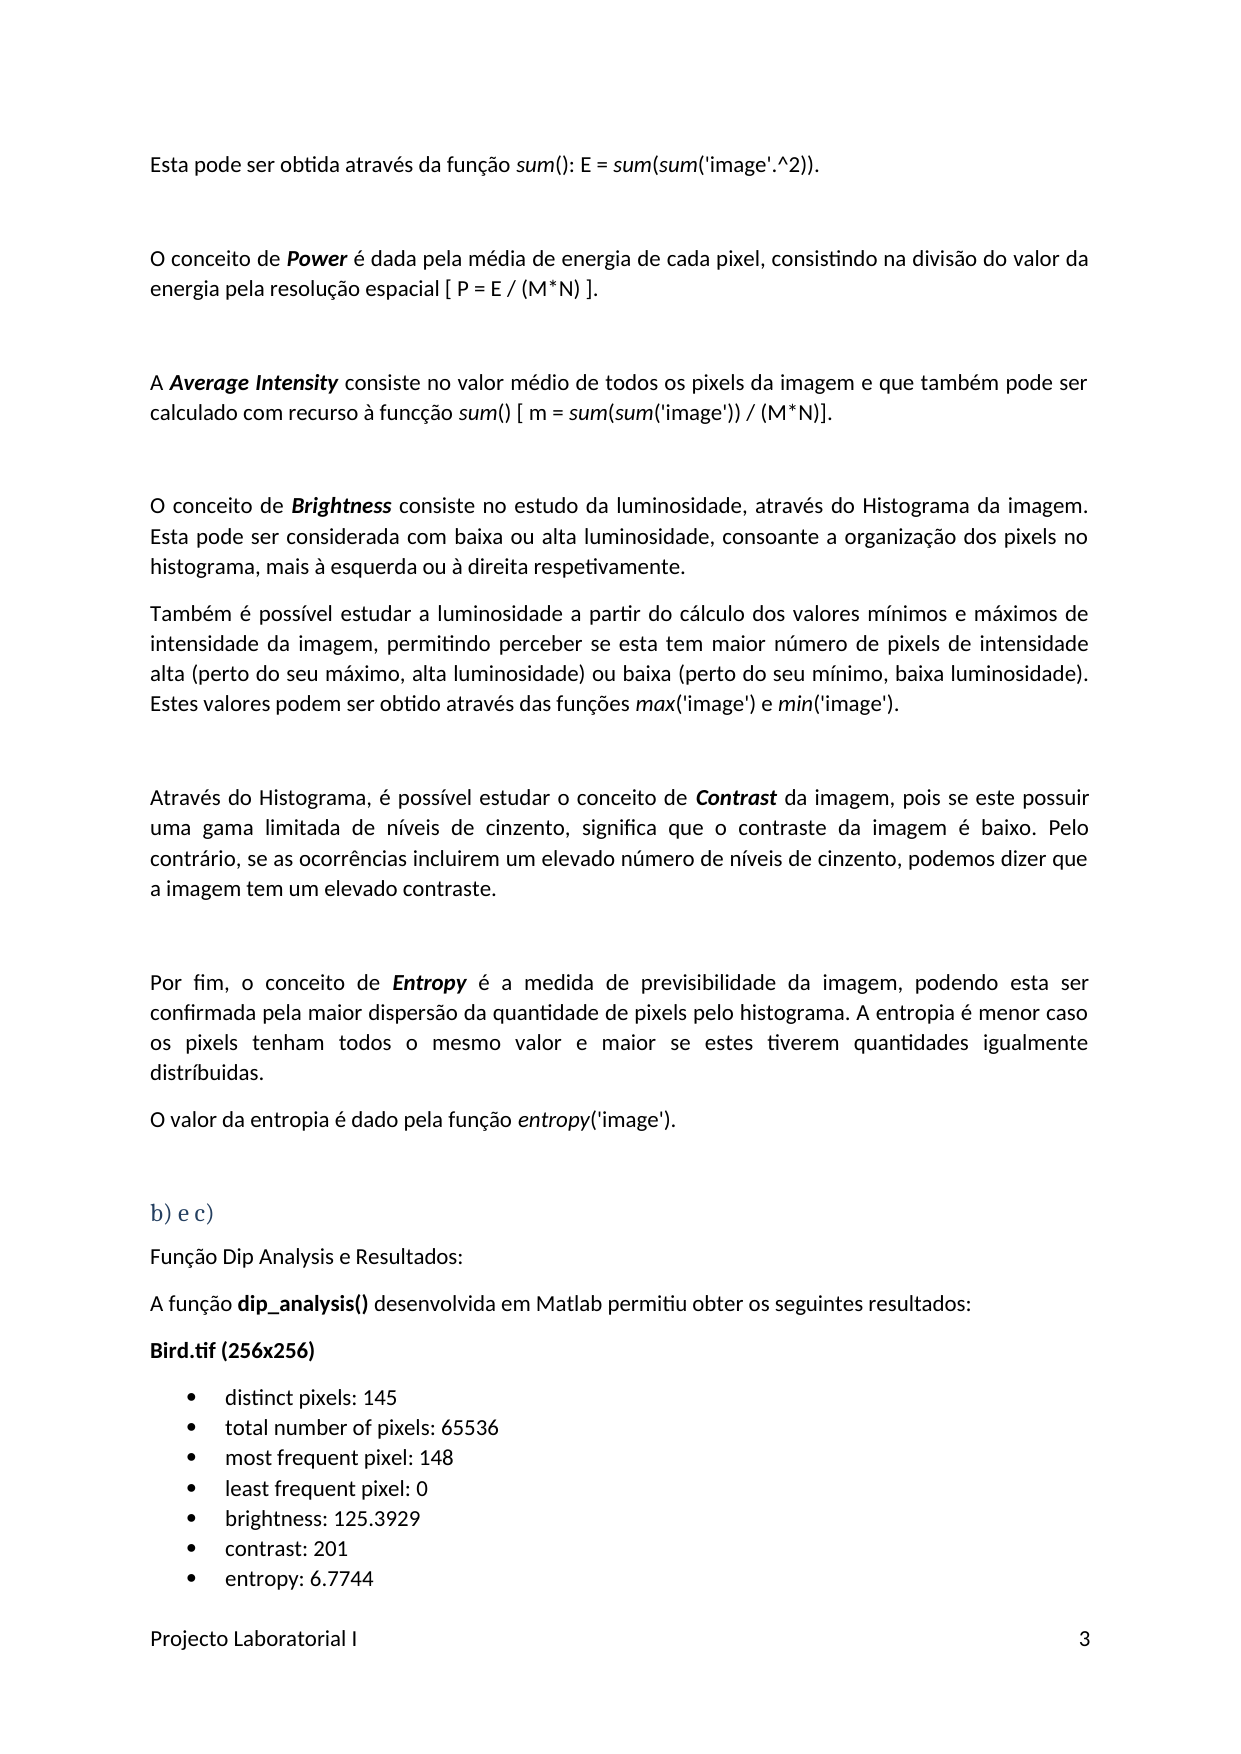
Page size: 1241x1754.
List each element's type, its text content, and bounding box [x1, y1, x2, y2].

text A função dip_analysis() desenvolvida em Matlab permitiu obter os seguintes resultados: [150, 1289, 1090, 1317]
text Esta pode ser obtida através da função sum(): E = sum(sum('image'.^2)). [150, 150, 1090, 178]
subtitle b) e c) [150, 1199, 1090, 1228]
text Através do Histograma, é possível estudar o conceito de Contrast da imagem, pois se este possuir uma gama limitada de níveis de cinzento, significa que o contraste da imagem é baixo. Pelo contrário, se as ocorrências incluirem um elevado número de níveis de cinzento, podemos dizer que a imagem tem um elevado contraste. [150, 783, 1090, 902]
list least frequent pixel: 0 [187, 1474, 1090, 1502]
text O conceito de Brightness consiste no estudo da luminosidade, através do Histograma da imagem. Esta pode ser considerada com baixa ou alta luminosidade, consoante a organização dos pixels no histograma, mais à esquerda ou à direita respetivamente. [150, 492, 1090, 580]
text A Average Intensity consiste no valor médio de todos os pixels da imagem e que também pode ser calculado com recurso à funcção sum() [ m = sum(sum('image')) / (M*N)]. [150, 368, 1090, 426]
text O valor da entropia é dado pela função entropy('image'). [150, 1105, 1090, 1133]
text Função Dip Analysis e Resultados: [150, 1242, 1090, 1271]
text Bird.tif (256x256) [150, 1336, 1090, 1364]
text O conceito de Power é dada pela média de energia de cada pixel, consistindo na divisão do valor da energia pela resolução espacial [ P = E / (M*N) ]. [150, 244, 1090, 302]
list entropy: 6.7744 [187, 1564, 1090, 1592]
list brightness: 125.3929 [187, 1504, 1090, 1532]
list contrast: 201 [187, 1534, 1090, 1562]
text Por fim, o conceito de Entropy é a medida de previsibilidade da imagem, podendo esta ser confirmada pela maior dispersão da quantidade de pixels pelo histograma. A entropia é menor caso os pixels tenham todos o mesmo valor e maior se estes tiverem quantidades igualmente distríbuidas. [150, 968, 1090, 1086]
list distinct pixels: 145 [187, 1383, 1090, 1411]
list most frequent pixel: 148 [187, 1443, 1090, 1472]
text Também é possível estudar a luminosidade a partir do cálculo dos valores mínimos e máximos de intensidade da imagem, permitindo perceber se esta tem maior número de pixels de intensidade alta (perto do seu máximo, alta luminosidade) ou baixa (perto do seu mínimo, baixa luminosidade). Estes valores podem ser obtido através das funções max('image') e min('image'). [150, 599, 1090, 718]
list total number of pixels: 65536 [187, 1413, 1090, 1441]
